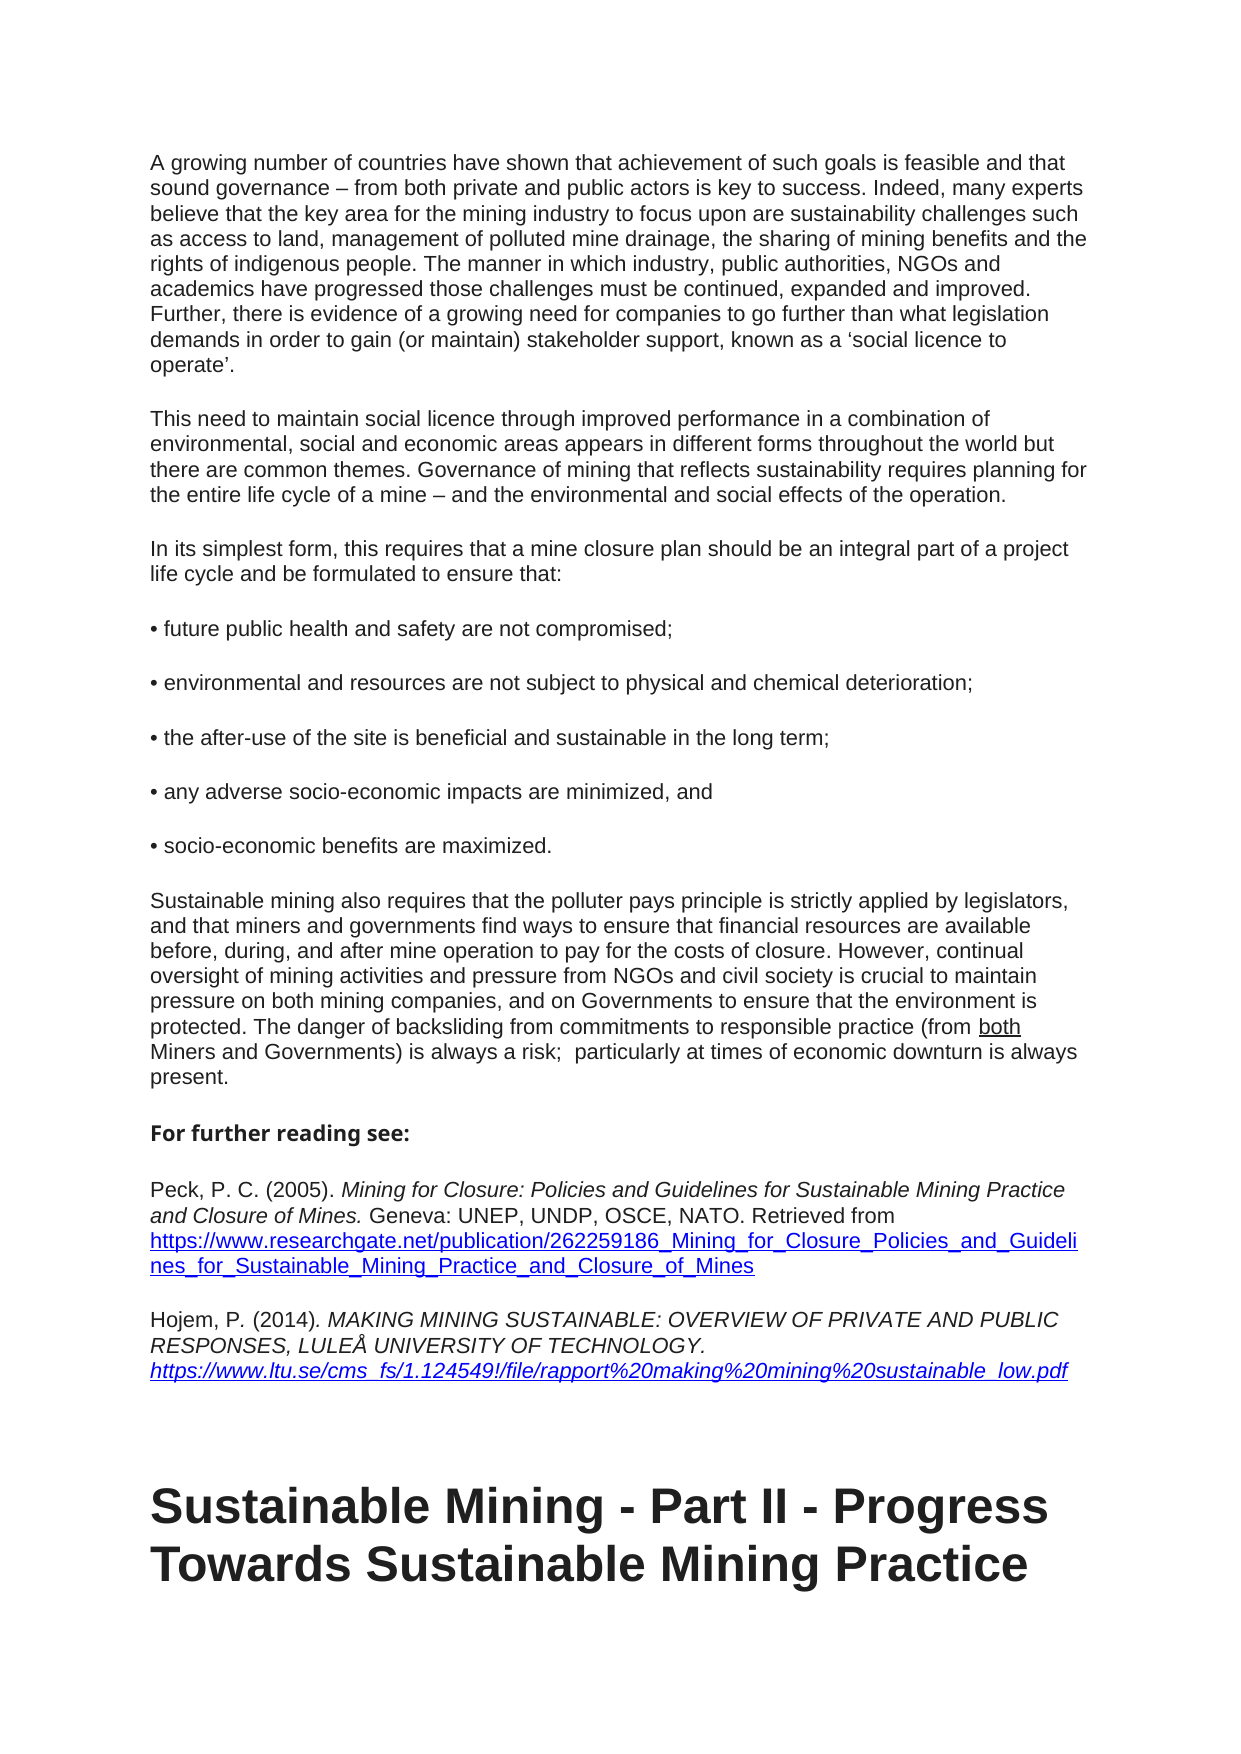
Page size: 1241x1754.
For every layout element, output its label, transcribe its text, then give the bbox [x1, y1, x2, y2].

text This need to maintain social licence through improved performance in a combination of environmental, social and economic areas appears in different forms throughout the world but there are common themes. Governance of mining that reflects sustainability requires planning for the entire life cycle of a mine – and the environmental and social effects of the operation. [150, 406, 1090, 507]
text A growing number of countries have shown that achievement of such goals is feasible and that sound governance – from both private and public actors is key to success. Indeed, many experts believe that the key area for the mining industry to focus upon are sustainability challenges such as access to land, management of polluted mine drainage, the sharing of mining benefits and the rights of indigenous people. The manner in which industry, public authorities, NGOs and academics have progressed those challenges must be continued, expanded and improved. Further, there is evidence of a growing need for companies to go further than what legislation demands in order to gain (or maintain) stakeholder support, known as a ‘social licence to operate’. [150, 150, 1090, 377]
text For further reading see: [150, 1118, 1090, 1148]
text • environmental and resources are not subject to physical and chemical deterioration; [150, 670, 1090, 695]
text • socio-economic benefits are maximized. [150, 833, 1090, 858]
text Hojem, P. (2014). MAKING MINING SUSTAINABLE: OVERVIEW OF PRIVATE AND PUBLIC RESPONSES, LULEÅ UNIVERSITY OF TECHNOLOGY. https://www.ltu.se/cms_fs/1.124549!/file/rapport%20making%20mining%20sustainable_low.pdf [150, 1307, 1090, 1383]
text In its simplest form, this requires that a mine closure plan should be an integral part of a project life cycle and be formulated to ensure that: [150, 536, 1090, 586]
text Sustainable mining also requires that the polluter pays principle is strictly applied by legislators, and that miners and governments find ways to ensure that financial resources are available before, during, and after mine operation to pay for the costs of closure. However, continual oversight of mining activities and pressure from NGOs and civil society is crucial to maintain pressure on both mining companies, and on Governments to ensure that the environment is protected. The danger of backsliding from commitments to responsible practice (from both Miners and Governments) is always a risk; particularly at times of economic downturn is always present. [150, 887, 1090, 1089]
text • future public health and safety are not compromised; [150, 616, 1090, 641]
text • the after-use of the site is beneficial and sustainable in the long term; [150, 724, 1090, 749]
subtitle Sustainable Mining - Part II - Progress Towards Sustainable Mining Practice [150, 1477, 1090, 1592]
text Peck, P. C. (2005). Mining for Closure: Policies and Guidelines for Sustainable Mining Practice and Closure of Mines. Geneva: UNEP, UNDP, OSCE, NATO. Retrieved from https://www.researchgate.net/publication/262259186_Mining_for_Closure_Policies_and_Guidelines_for_Sustainable_Mining_Practice_and_Closure_of_Mines [150, 1177, 1090, 1278]
text • any adverse socio-economic impacts are minimized, and [150, 779, 1090, 804]
